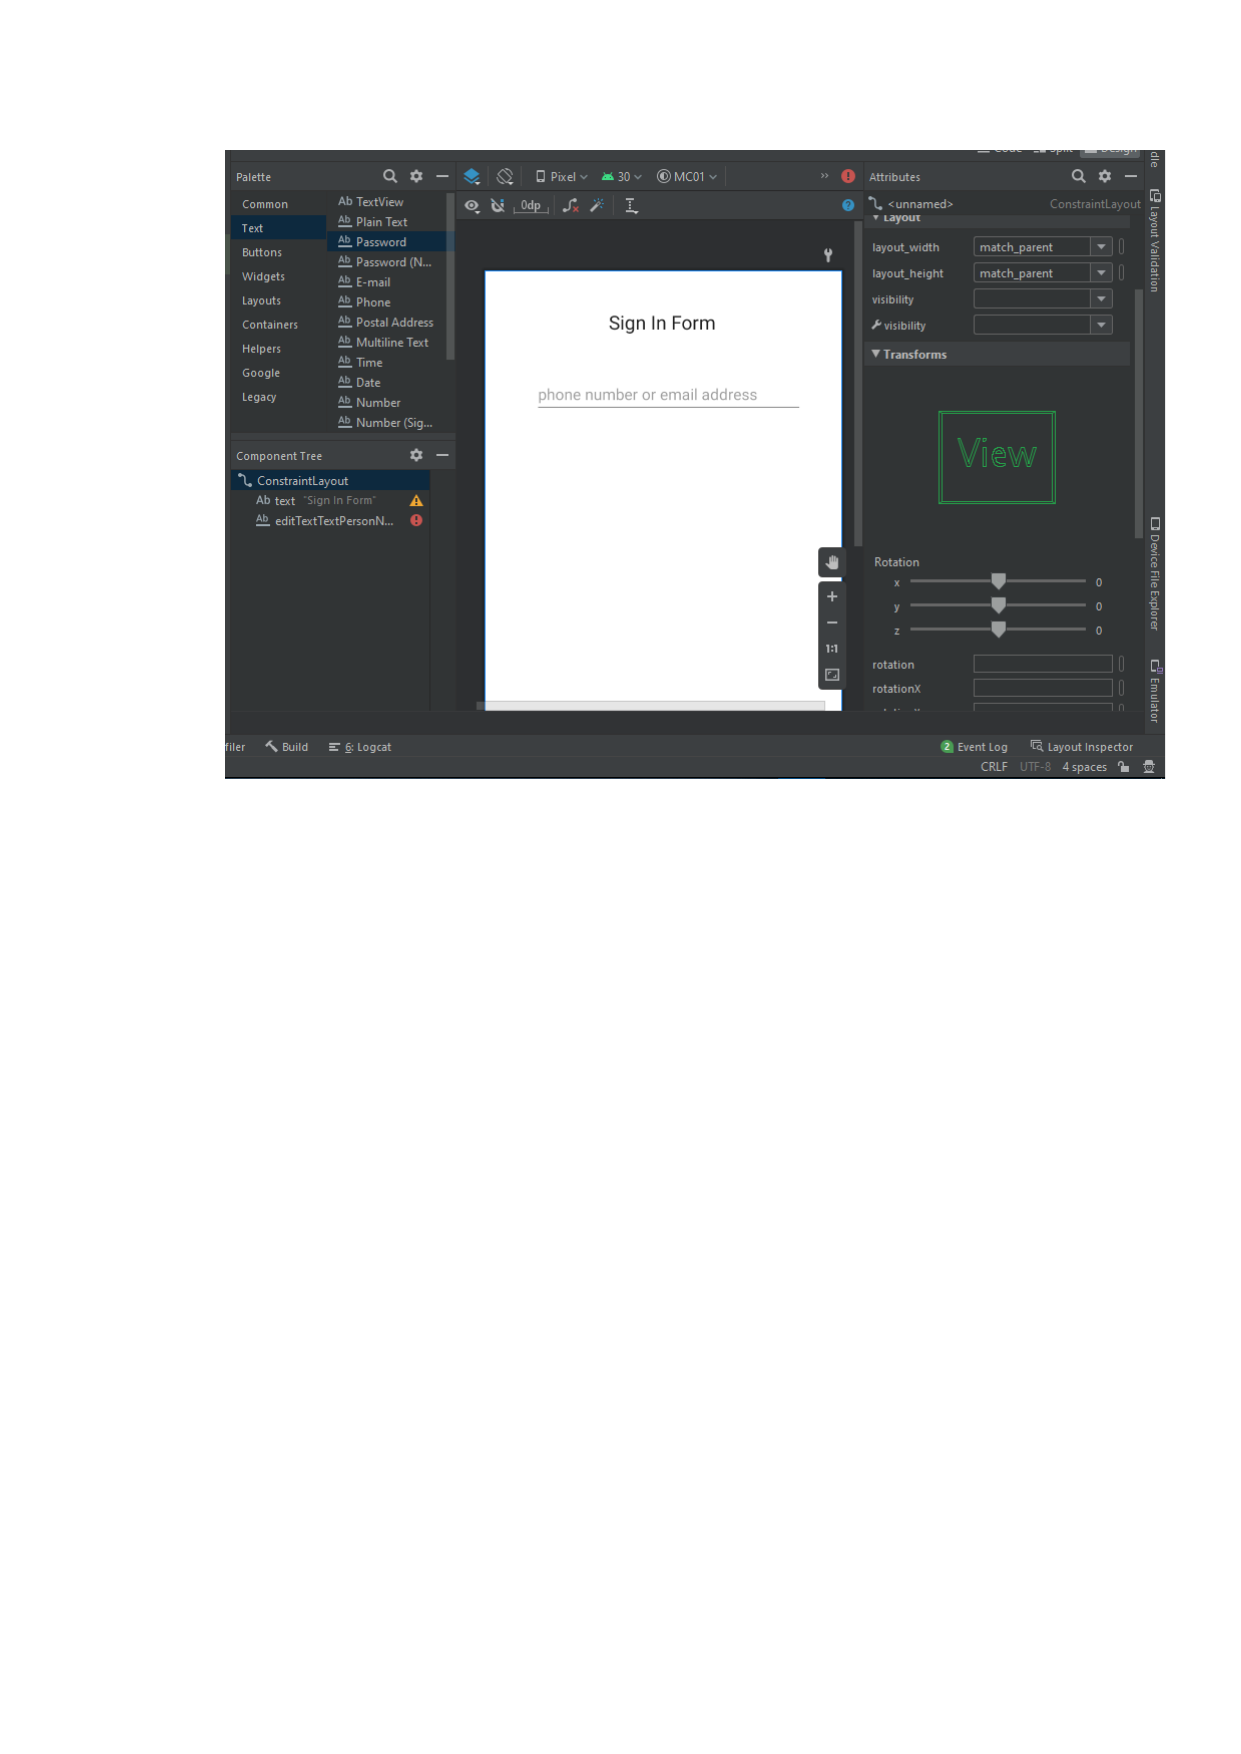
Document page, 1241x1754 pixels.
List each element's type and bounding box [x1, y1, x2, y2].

picture [225, 150, 1166, 779]
